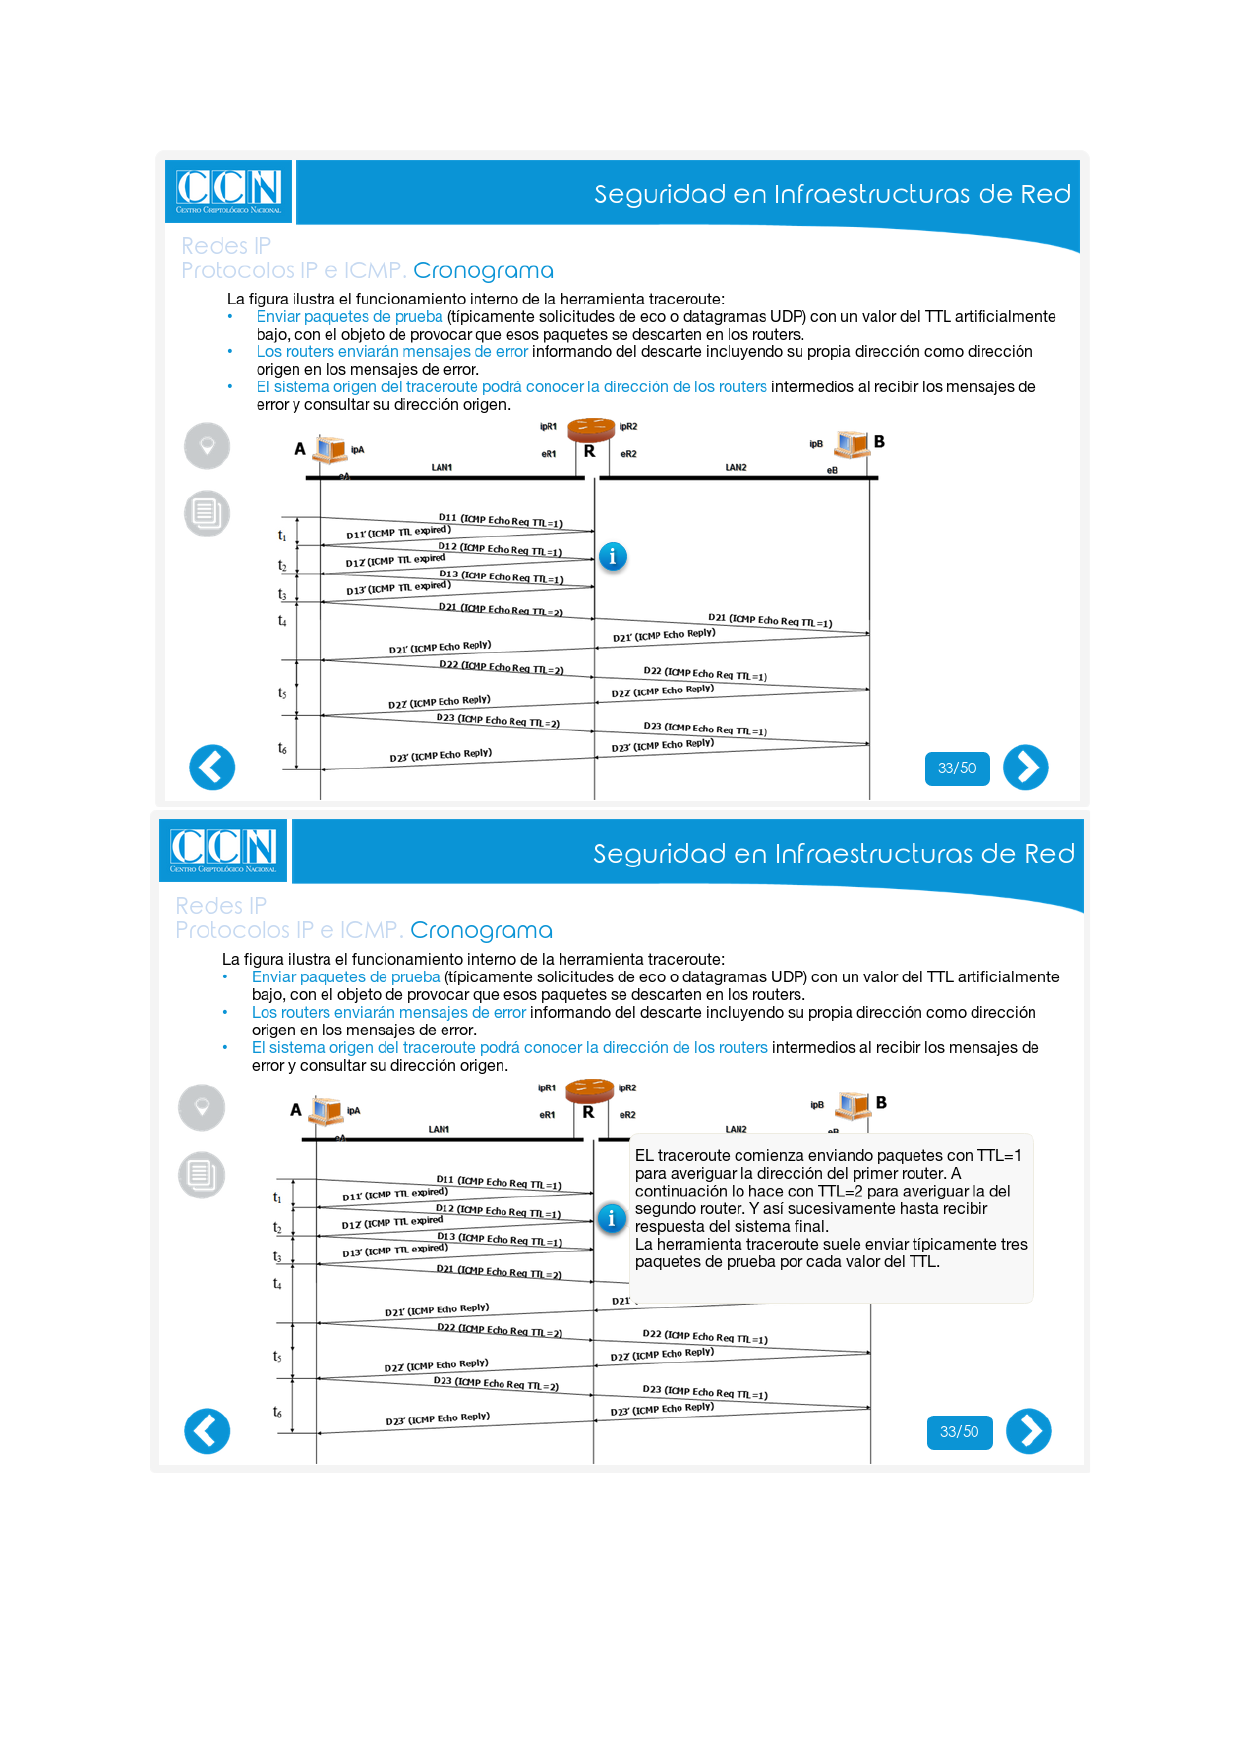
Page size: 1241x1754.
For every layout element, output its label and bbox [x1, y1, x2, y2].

picture [150, 150, 1091, 807]
picture [150, 810, 1091, 1473]
